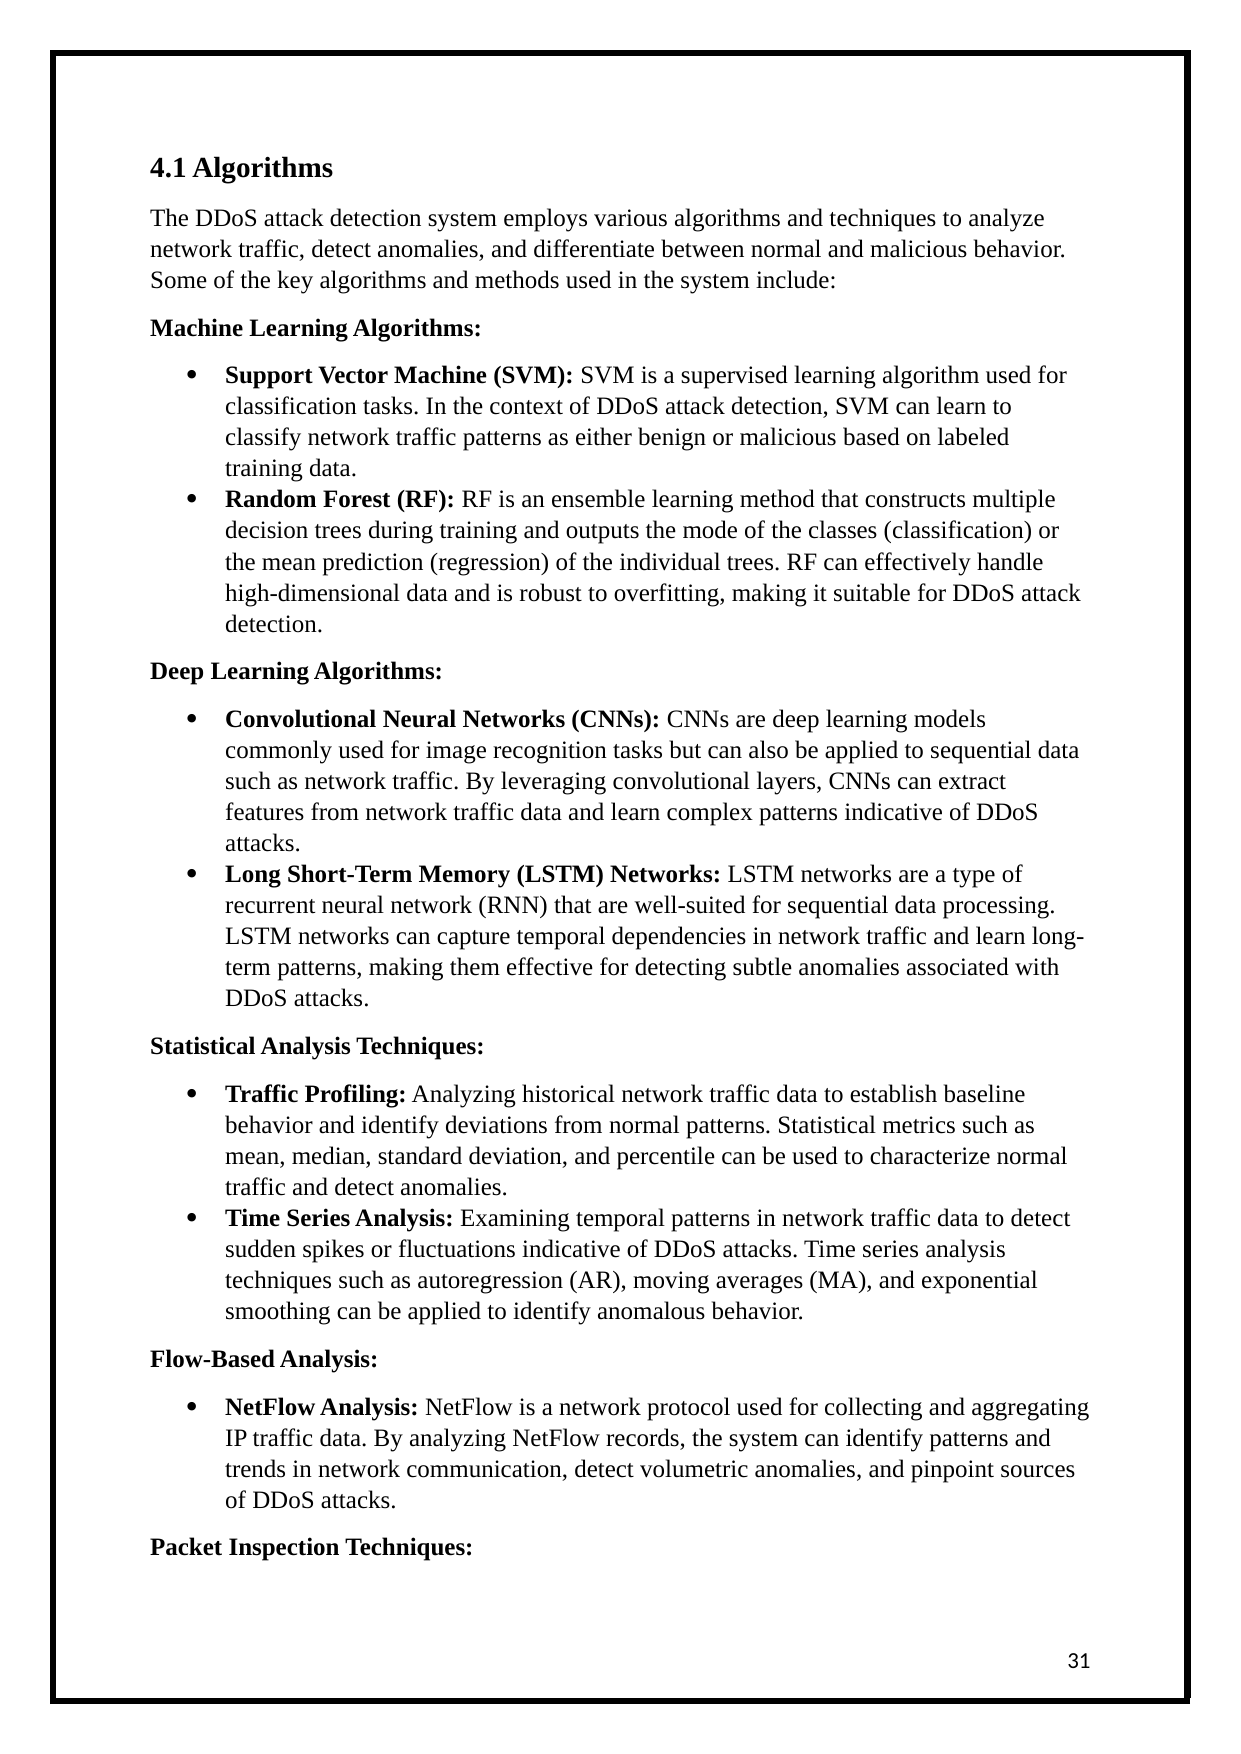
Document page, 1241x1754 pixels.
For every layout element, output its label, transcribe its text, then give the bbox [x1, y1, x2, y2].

list Long Short-Term Memory (LSTM) Networks: LSTM networks are a type of recurrent neural network (RNN) that are well-suited for sequential data processing. LSTM networks can capture temporal dependencies in network traffic and learn long-term patterns, making them effective for detecting subtle anomalies associated with DDoS attacks. [187, 859, 1090, 1012]
list Support Vector Machine (SVM): SVM is a supervised learning algorithm used for classification tasks. In the context of DDoS attack detection, SVM can learn to classify network traffic patterns as either benign or malicious based on labeled training data. [187, 360, 1090, 482]
list Time Series Analysis: Examining temporal patterns in network traffic data to detect sudden spikes or fluctuations indicative of DDoS attacks. Time series analysis techniques such as autoregression (AR), moving averages (MA), and exponential smoothing can be applied to identify anomalous behavior. [187, 1203, 1090, 1325]
list Convolutional Neural Networks (CNNs): CNNs are deep learning models commonly used for image recognition tasks but can also be applied to sequential data such as network traffic. By leveraging convolutional layers, CNNs can extract features from network traffic data and learn complex patterns indicative of DDoS attacks. [187, 704, 1090, 857]
text 4.1 Algorithms [150, 150, 1090, 183]
text Machine Learning Algorithms: [150, 313, 1090, 341]
list Traffic Profiling: Analyzing historical network traffic data to establish baseline behavior and identify deviations from normal patterns. Statistical metrics such as mean, median, standard deviation, and percentile can be used to characterize normal traffic and detect anomalies. [187, 1079, 1090, 1201]
text Packet Inspection Techniques: [150, 1532, 1090, 1561]
text Statistical Analysis Techniques: [150, 1031, 1090, 1060]
list Random Forest (RF): RF is an ensemble learning method that constructs multiple decision trees during training and outputs the mode of the classes (classification) or the mean prediction (regression) of the individual trees. RF can effectively handle high-dimensional data and is robust to overfitting, making it suitable for DDoS attack detection. [187, 484, 1090, 637]
text The DDoS attack detection system employs various algorithms and techniques to analyze network traffic, detect anomalies, and differentiate between normal and malicious behavior. Some of the key algorithms and methods used in the system include: [150, 203, 1090, 294]
text Deep Learning Algorithms: [150, 656, 1090, 685]
text Flow-Based Analysis: [150, 1344, 1090, 1373]
list NetFlow Analysis: NetFlow is a network protocol used for collecting and aggregating IP traffic data. By analyzing NetFlow records, the system can identify patterns and trends in network communication, detect volumetric anomalies, and pinpoint sources of DDoS attacks. [187, 1392, 1090, 1513]
